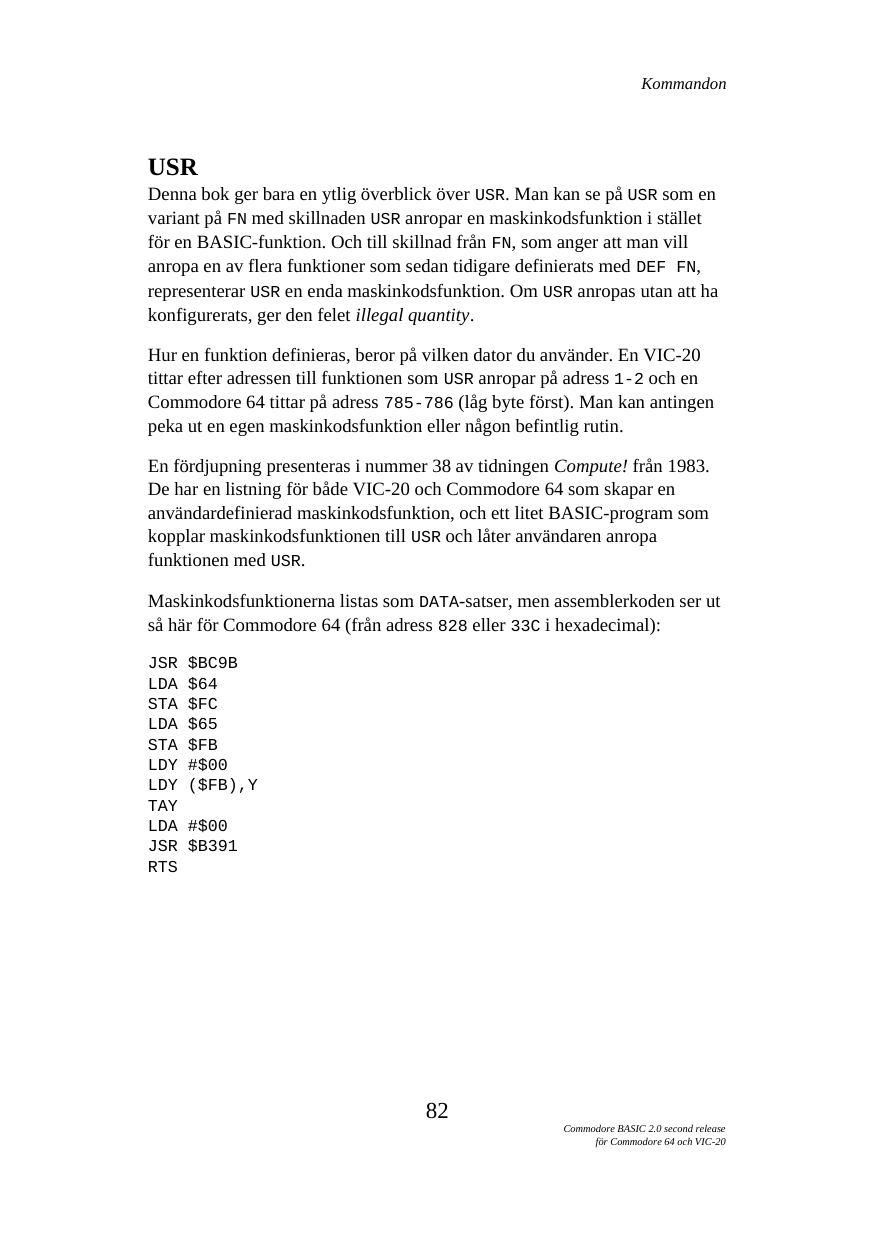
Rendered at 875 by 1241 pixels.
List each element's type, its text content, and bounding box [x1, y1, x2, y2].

subtitle USR [148, 152, 726, 181]
text Hur en funktion definieras, beror på vilken dator du använder. En VIC-20 tittar efter adressen till funktionen som USR anropar på adress 1-2 och en Commodore 64 tittar på adress 785-786 (låg byte först). Man kan antingen peka ut en egen maskinkodsfunktion eller någon befintlig rutin. [148, 344, 726, 437]
text Denna bok ger bara en ytlig överblick över USR. Man kan se på USR som en variant på FN med skillnaden USR anropar en maskinkodsfunktion i stället för en BASIC-funktion. Och till skillnad från FN, som anger att man vill anropa en av flera funktioner som sedan tidigare definierats med DEF FN, representerar USR en enda maskinkodsfunktion. Om USR anropas utan att ha konfigurerats, ger den felet illegal quantity. [148, 183, 726, 325]
text JSR $BC9B LDA $64 STA $FC LDA $65 STA $FB LDY #$00 LDY ($FB),Y TAY LDA #$00 JSR $B391 RTS [148, 655, 726, 877]
text En fördjupning presenteras i nummer 38 av tidningen Compute! från 1983. De har en listning för både VIC-20 och Commodore 64 som skapar en användardefinierad maskinkodsfunktion, och ett litet BASIC-program som kopplar maskinkodsfunktionen till USR och låter användaren anropa funktionen med USR. [148, 455, 726, 571]
text Maskinkodsfunktionerna listas som DATA-satser, men assemblerkoden ser ut så här för Commodore 64 (från adress 828 eller 33C i hexadecimal): [148, 590, 726, 637]
